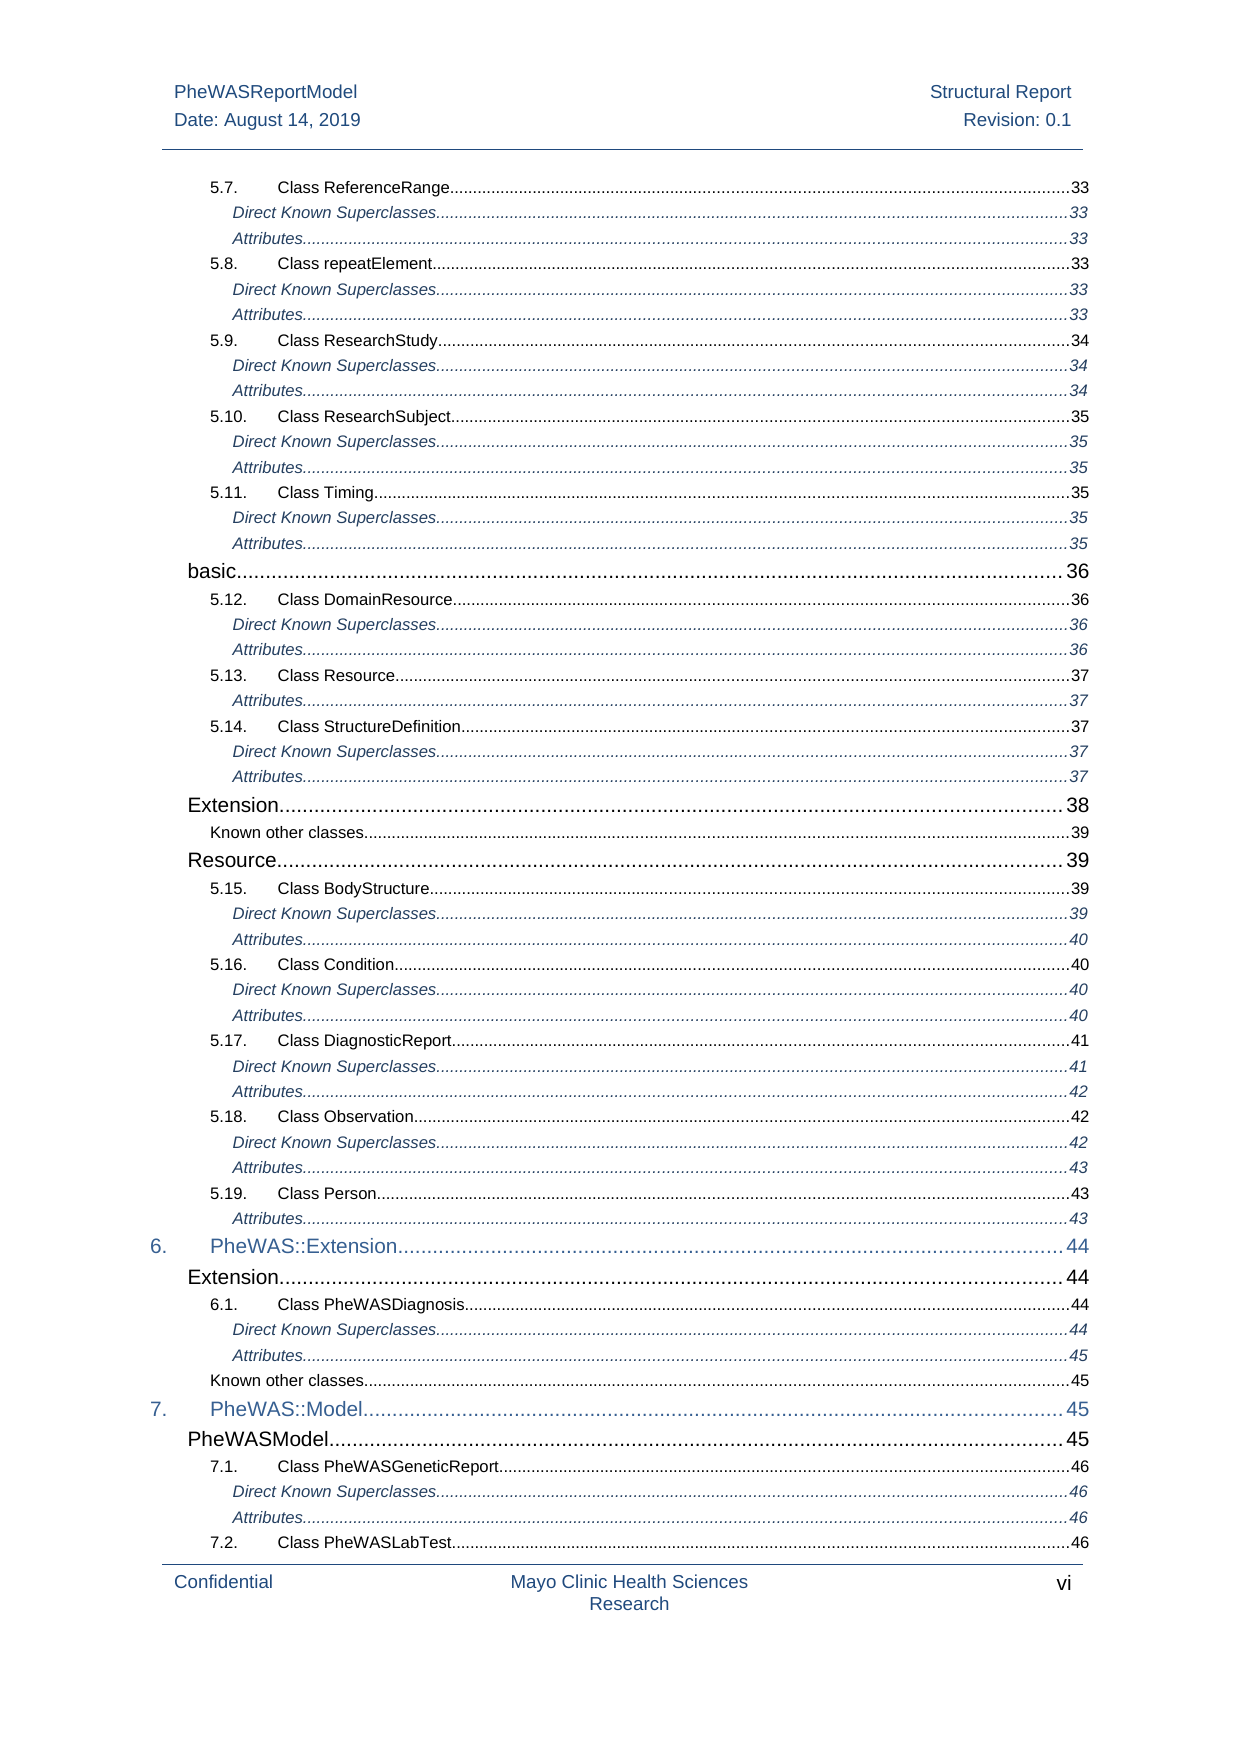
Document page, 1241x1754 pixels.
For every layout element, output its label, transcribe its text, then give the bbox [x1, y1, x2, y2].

text Extension 38 [187, 793, 1090, 817]
text Direct Known Superclasses 33 [232, 279, 1090, 299]
text 7. PheWAS::Model 45 [150, 1396, 1090, 1420]
text Direct Known Superclasses 39 [232, 904, 1090, 923]
text 5.7. Class ReferenceRange 33 [210, 178, 1090, 197]
text 5.11. Class Timing 35 [210, 483, 1090, 502]
text Direct Known Superclasses 33 [232, 203, 1090, 222]
text 5.12. Class DomainResource 36 [210, 589, 1090, 608]
text Attributes 35 [232, 457, 1090, 477]
text Attributes 33 [232, 229, 1090, 248]
text 5.9. Class ResearchStudy 34 [210, 330, 1090, 349]
text Direct Known Superclasses 34 [232, 356, 1090, 375]
text 5.16. Class Condition 40 [210, 955, 1090, 974]
text Attributes 37 [232, 691, 1090, 710]
text 7.1. Class PheWASGeneticReport 46 [210, 1457, 1090, 1476]
text Direct Known Superclasses 41 [232, 1056, 1090, 1076]
text Direct Known Superclasses 42 [232, 1133, 1090, 1152]
text Direct Known Superclasses 36 [232, 615, 1090, 634]
text Attributes 42 [232, 1082, 1090, 1101]
text Attributes 45 [232, 1346, 1090, 1365]
text 7.2. Class PheWASLabTest 46 [210, 1533, 1090, 1552]
text 5.17. Class DiagnosticReport 41 [210, 1031, 1090, 1050]
text Attributes 40 [232, 929, 1090, 948]
text Direct Known Superclasses 37 [232, 742, 1090, 761]
text Attributes 35 [232, 534, 1090, 553]
text 5.19. Class Person 43 [210, 1183, 1090, 1203]
text 6.1. Class PheWASDiagnosis 44 [210, 1295, 1090, 1314]
text 5.14. Class StructureDefinition 37 [210, 716, 1090, 736]
text Attributes 43 [232, 1209, 1090, 1228]
text Extension 44 [187, 1264, 1090, 1288]
text Resource 39 [187, 848, 1090, 872]
text Direct Known Superclasses 44 [232, 1320, 1090, 1339]
text Direct Known Superclasses 35 [232, 432, 1090, 451]
text Direct Known Superclasses 46 [232, 1482, 1090, 1501]
text Attributes 43 [232, 1158, 1090, 1177]
text Attributes 46 [232, 1508, 1090, 1527]
text Direct Known Superclasses 40 [232, 980, 1090, 999]
text basic 36 [187, 559, 1090, 583]
text Direct Known Superclasses 35 [232, 508, 1090, 527]
text 5.15. Class BodyStructure 39 [210, 878, 1090, 898]
text Attributes 34 [232, 381, 1090, 400]
text Attributes 37 [232, 767, 1090, 786]
text Known other classes 45 [210, 1371, 1090, 1390]
text Attributes 33 [232, 305, 1090, 324]
text Attributes 36 [232, 640, 1090, 659]
text 5.18. Class Observation 42 [210, 1107, 1090, 1126]
text PheWASModel 45 [187, 1427, 1090, 1451]
text 5.13. Class Resource 37 [210, 666, 1090, 685]
text Attributes 40 [232, 1006, 1090, 1025]
text 6. PheWAS::Extension 44 [150, 1234, 1090, 1258]
text 5.10. Class ResearchSubject 35 [210, 407, 1090, 426]
text Known other classes 39 [210, 823, 1090, 842]
text 5.8. Class repeatElement 33 [210, 254, 1090, 273]
